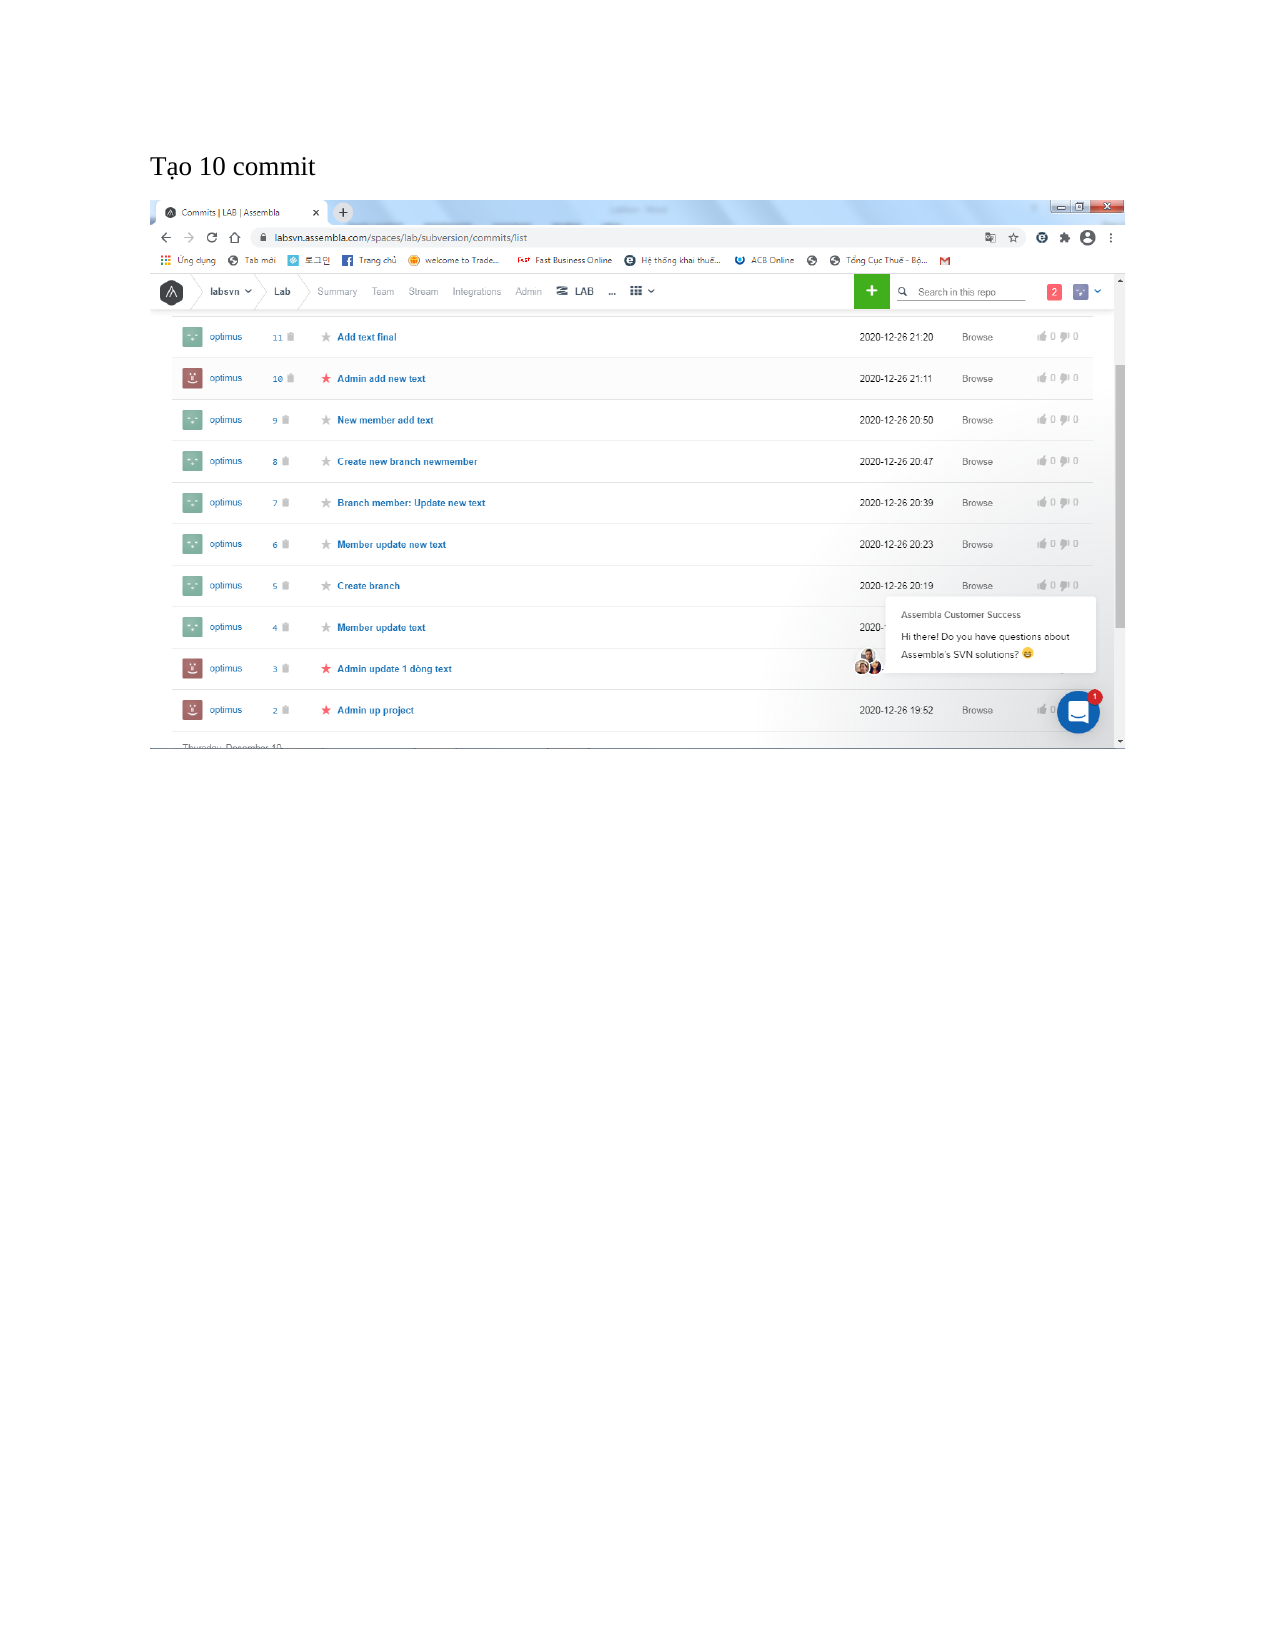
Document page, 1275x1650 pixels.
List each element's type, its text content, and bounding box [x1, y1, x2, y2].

text Tạo 10 commit [150, 150, 1125, 181]
picture [150, 200, 1125, 749]
